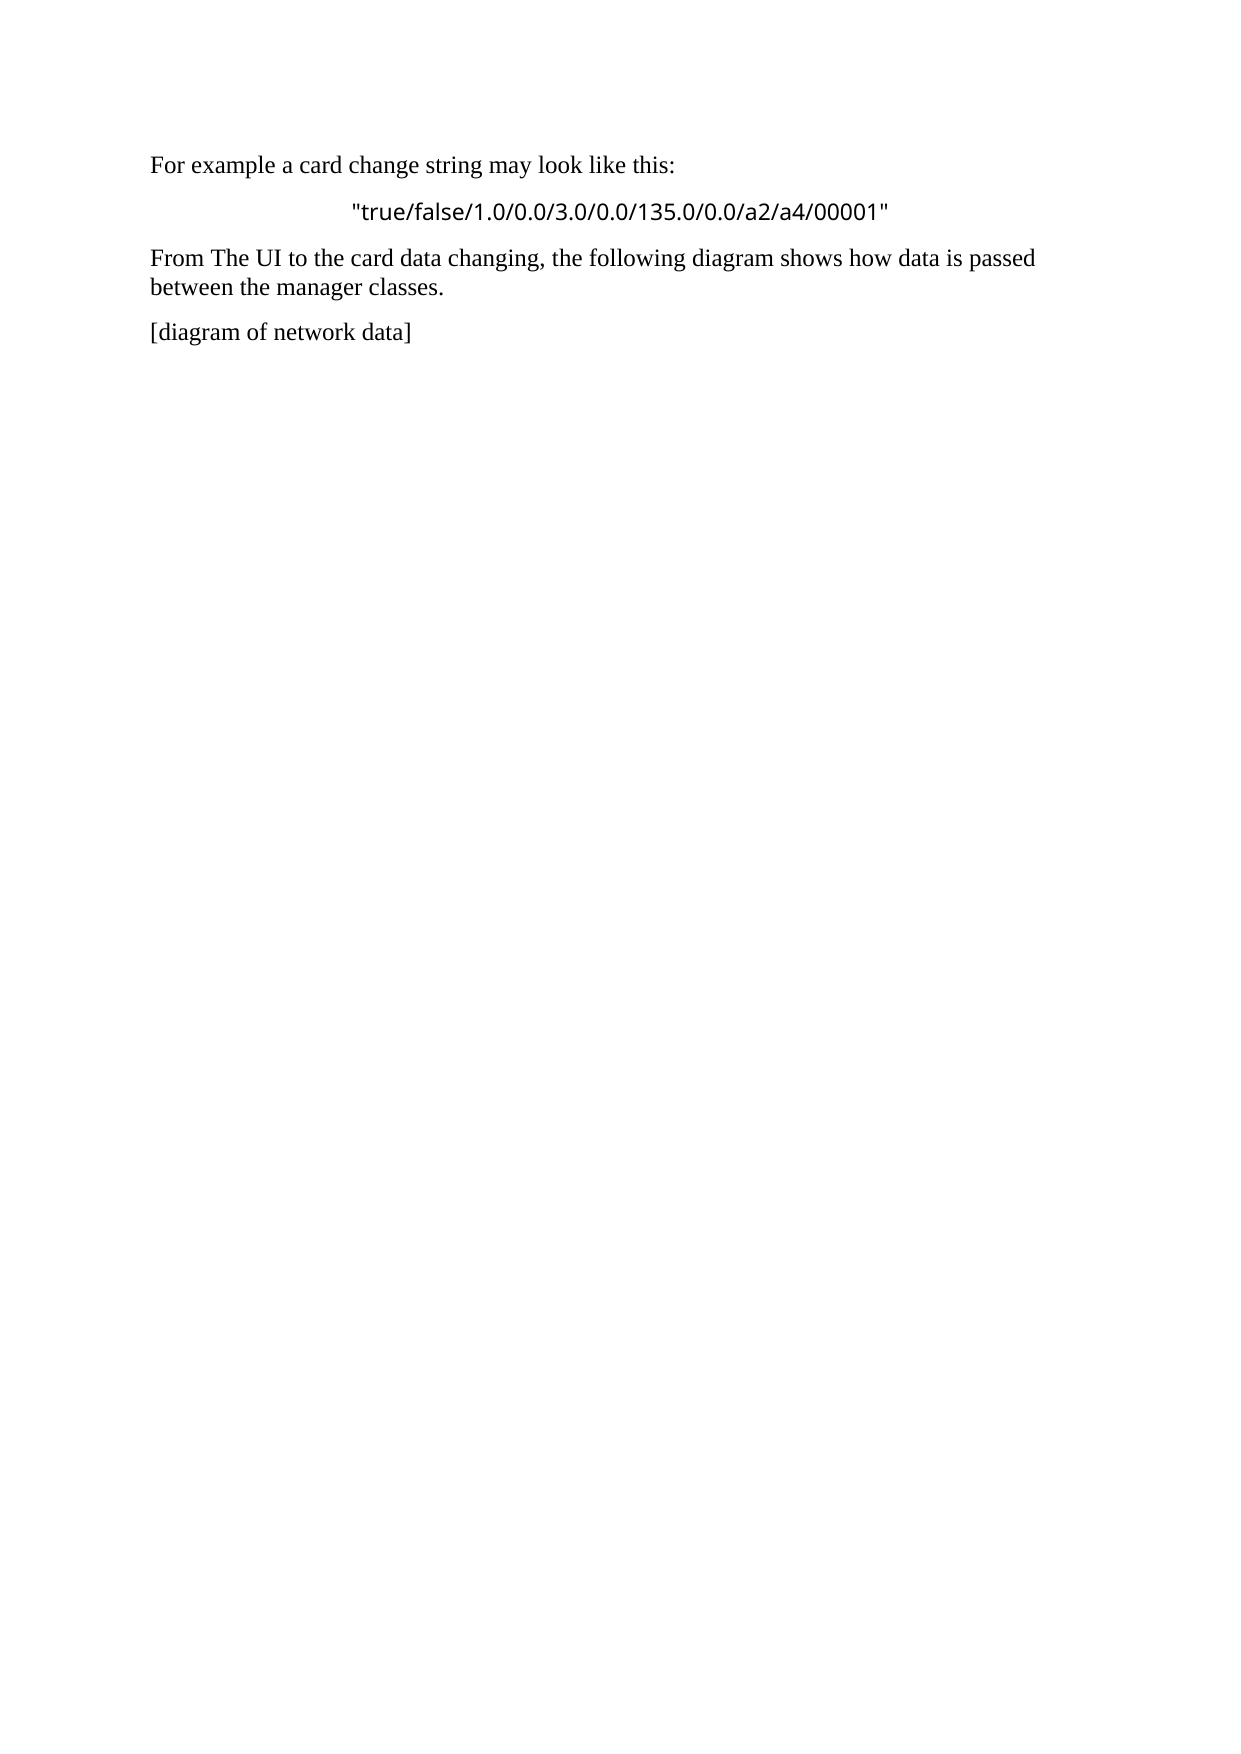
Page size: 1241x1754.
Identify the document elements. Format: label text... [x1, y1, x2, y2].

text From The UI to the card data changing, the following diagram shows how data is passed between the manager classes. [150, 243, 1090, 301]
text For example a card change string may look like this: [150, 150, 1090, 179]
text "true/false/1.0/0.0/3.0/0.0/135.0/0.0/a2/a4/00001" [150, 195, 1090, 227]
text [diagram of network data] [150, 317, 1090, 346]
